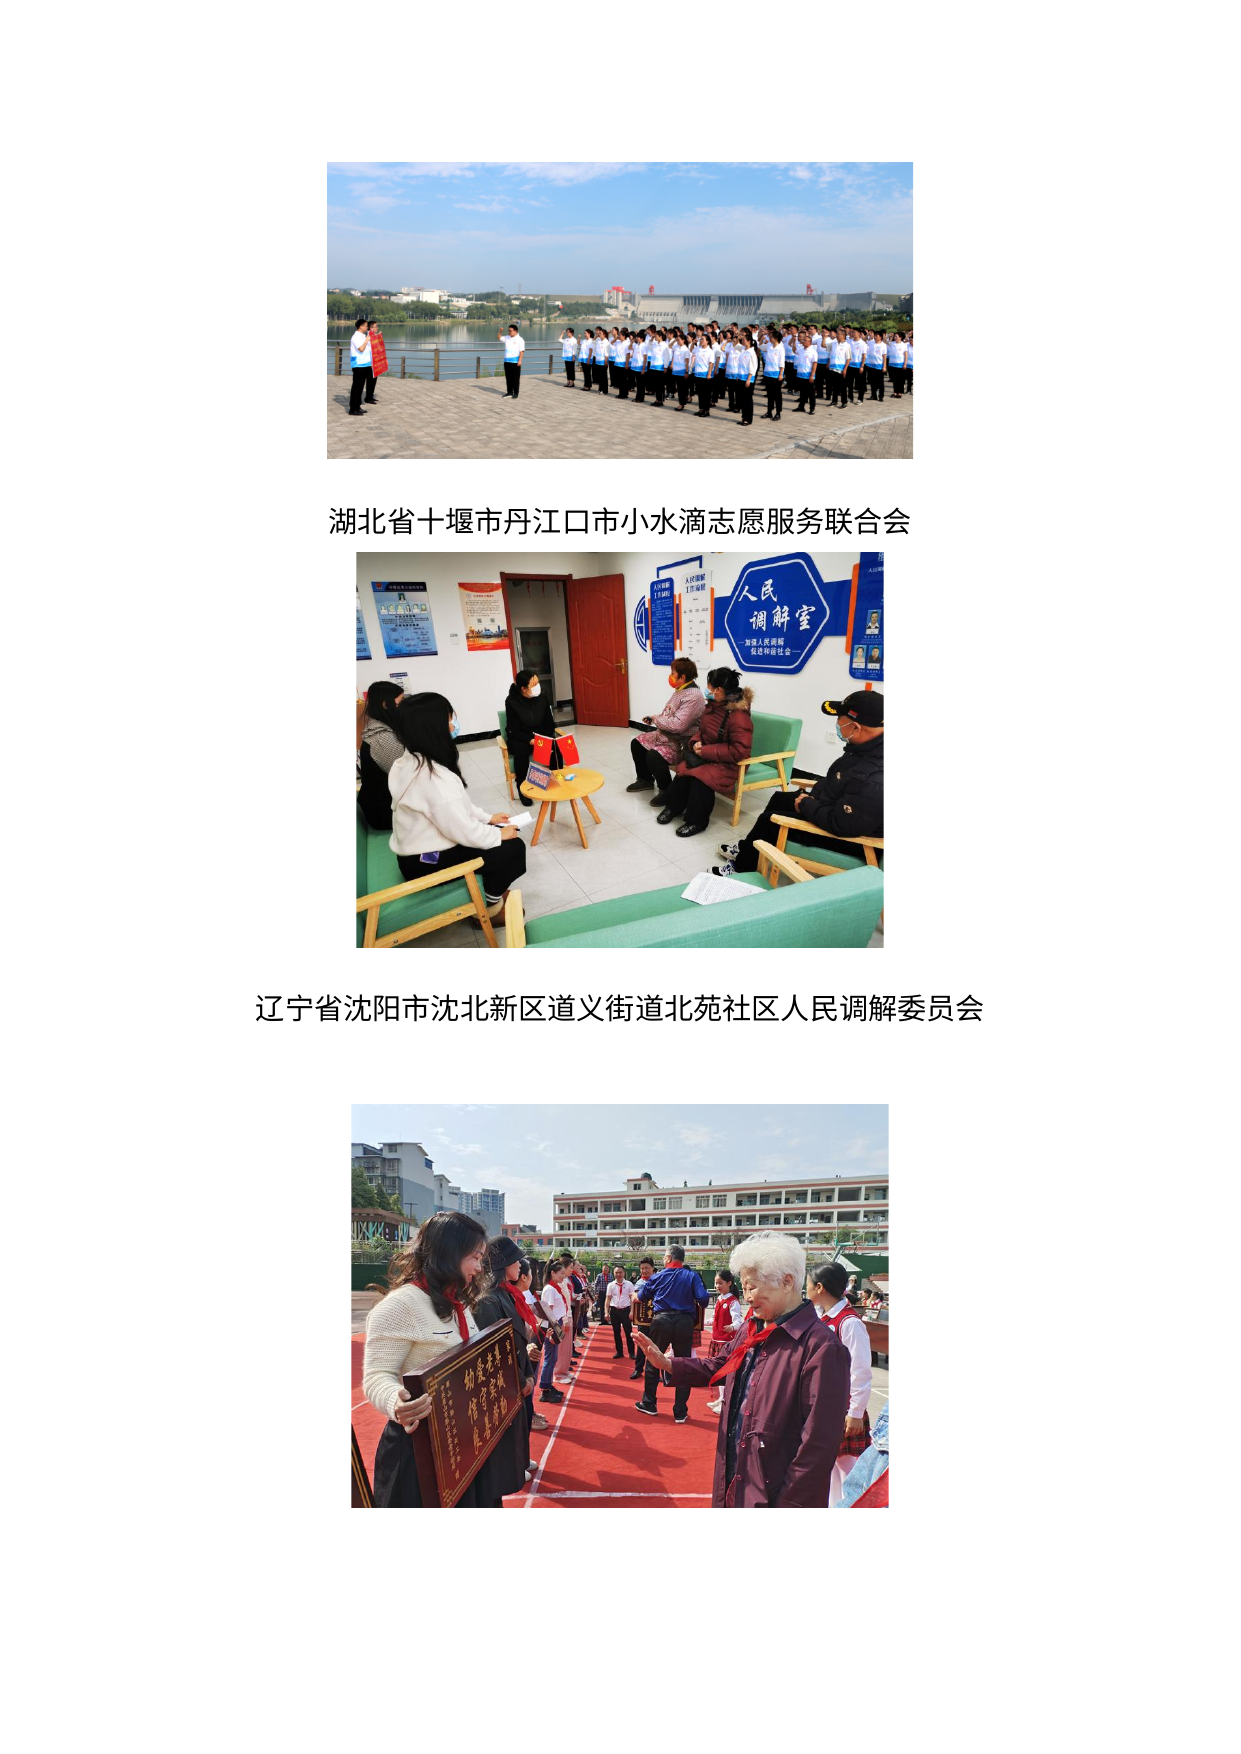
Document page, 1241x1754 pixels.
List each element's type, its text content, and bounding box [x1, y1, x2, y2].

picture [327, 162, 914, 459]
text 湖北省十堰市丹江口市小水滴志愿服务联合会 [187, 487, 1053, 552]
picture [356, 552, 884, 948]
text 辽宁省沈阳市沈北新区道义街道北苑社区人民调解委员会 [187, 974, 1053, 1039]
picture [351, 1104, 889, 1508]
